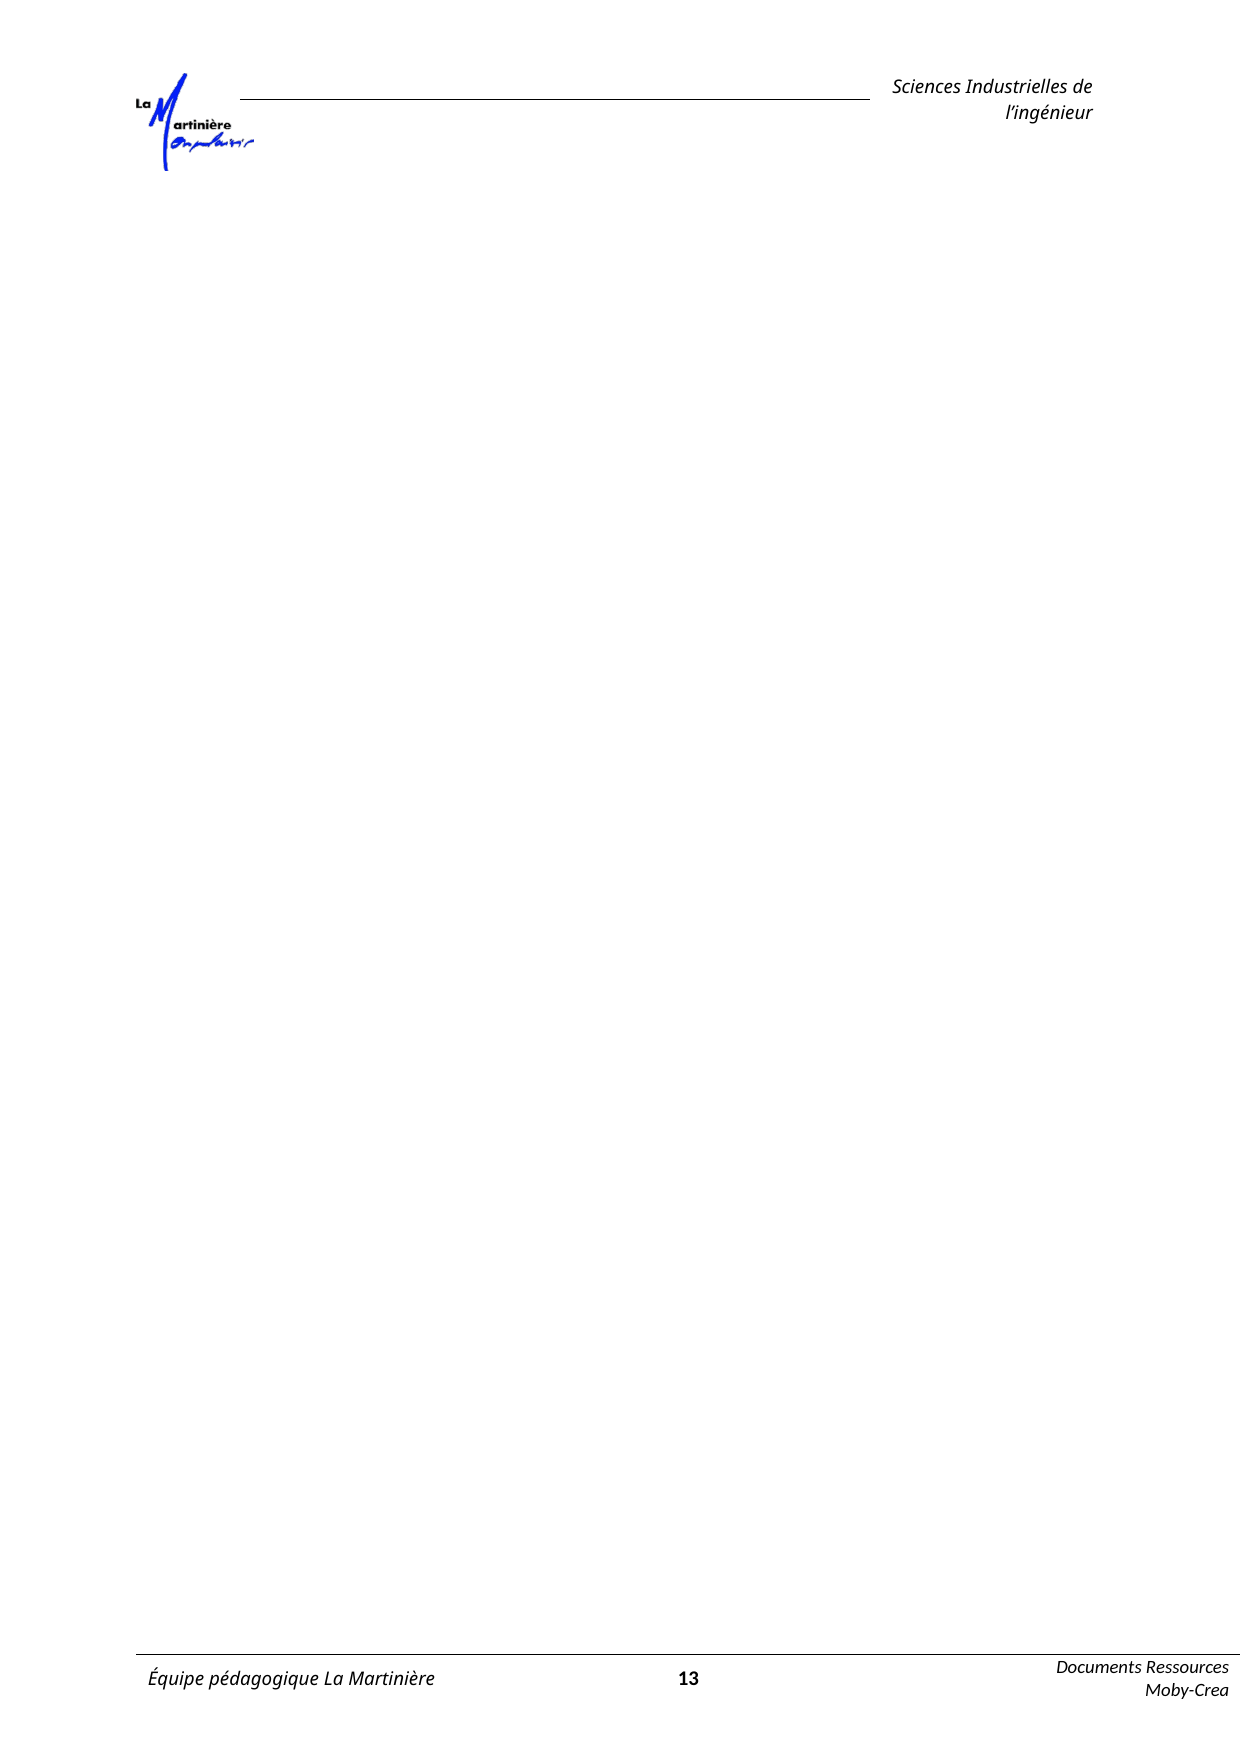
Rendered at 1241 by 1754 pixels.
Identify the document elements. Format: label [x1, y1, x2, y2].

picture [136, 73, 254, 171]
